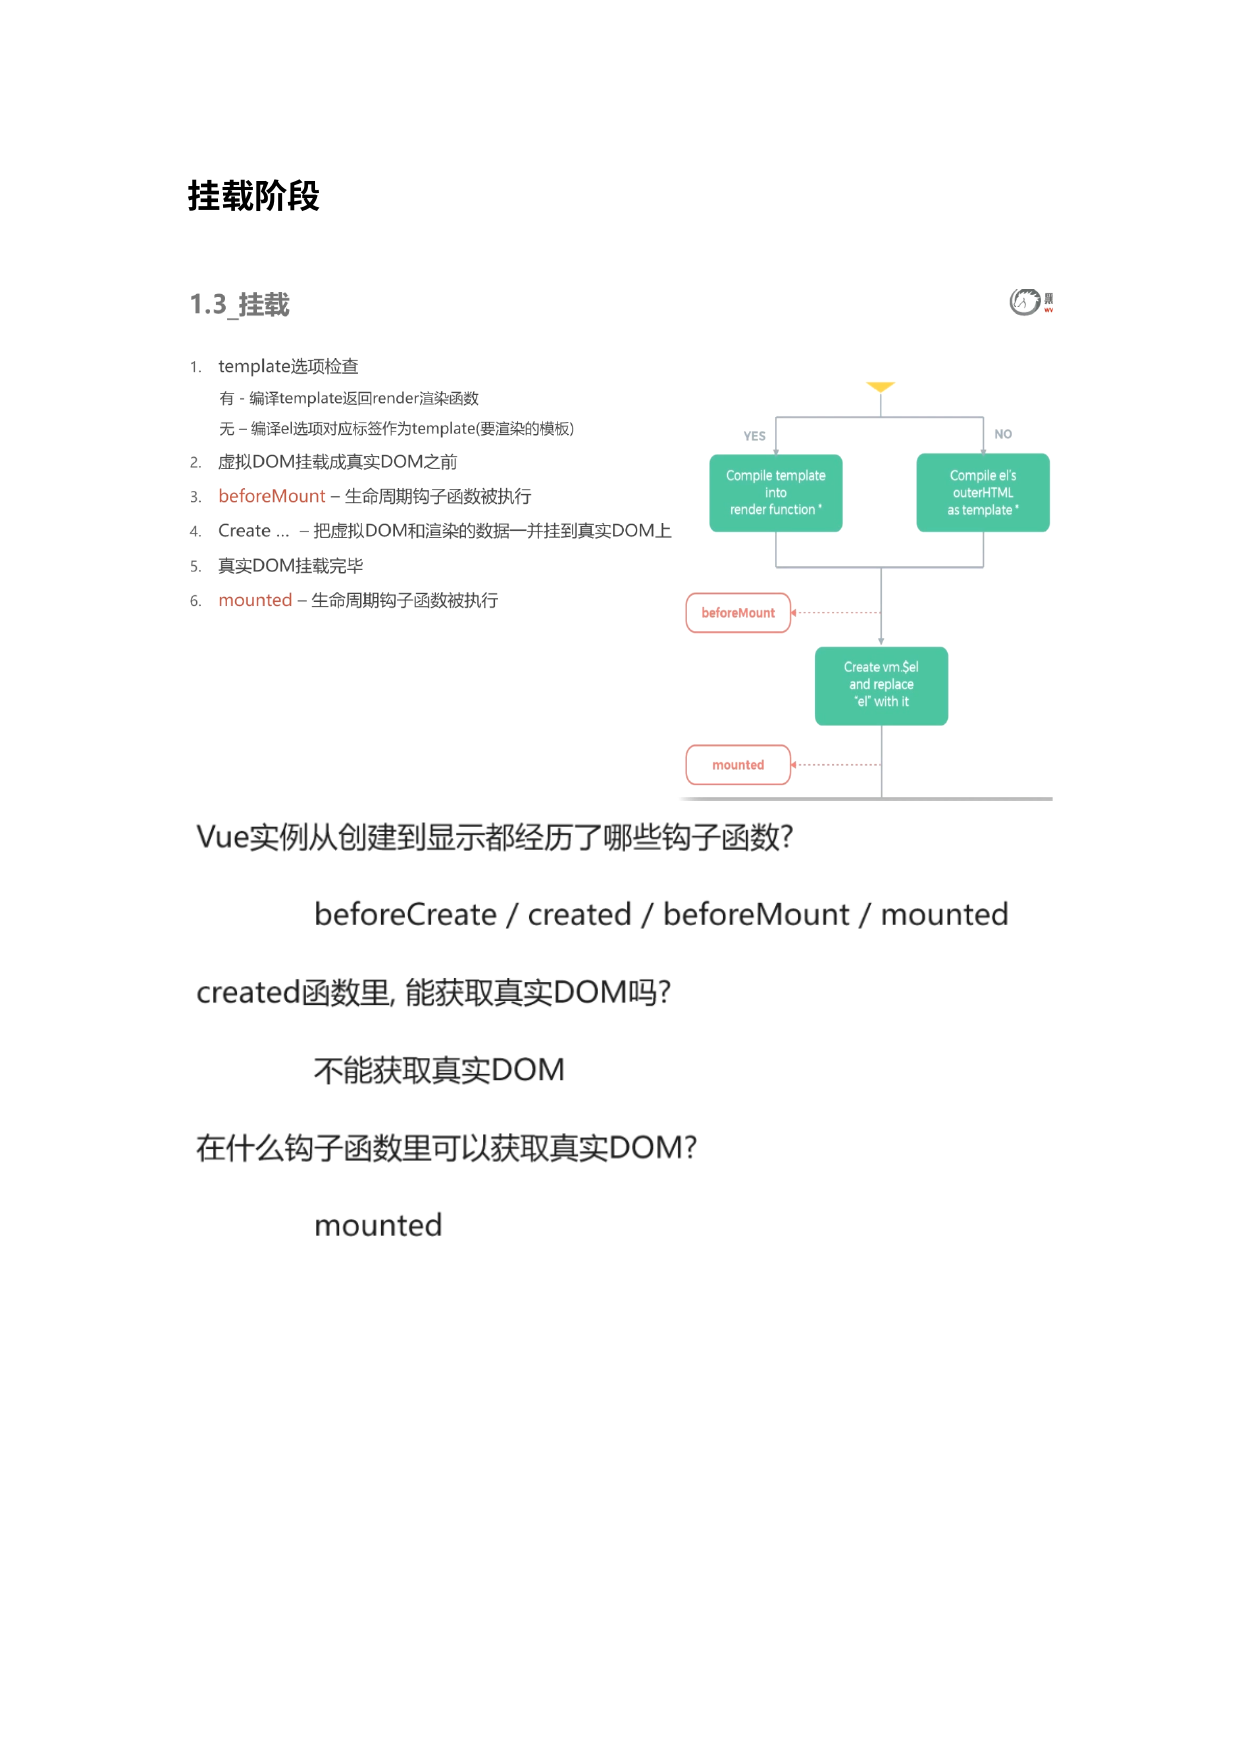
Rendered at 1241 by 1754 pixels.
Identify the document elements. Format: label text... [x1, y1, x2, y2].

subtitle 挂载阶段 [187, 162, 1053, 227]
picture [187, 809, 1018, 1243]
picture [187, 289, 1053, 801]
